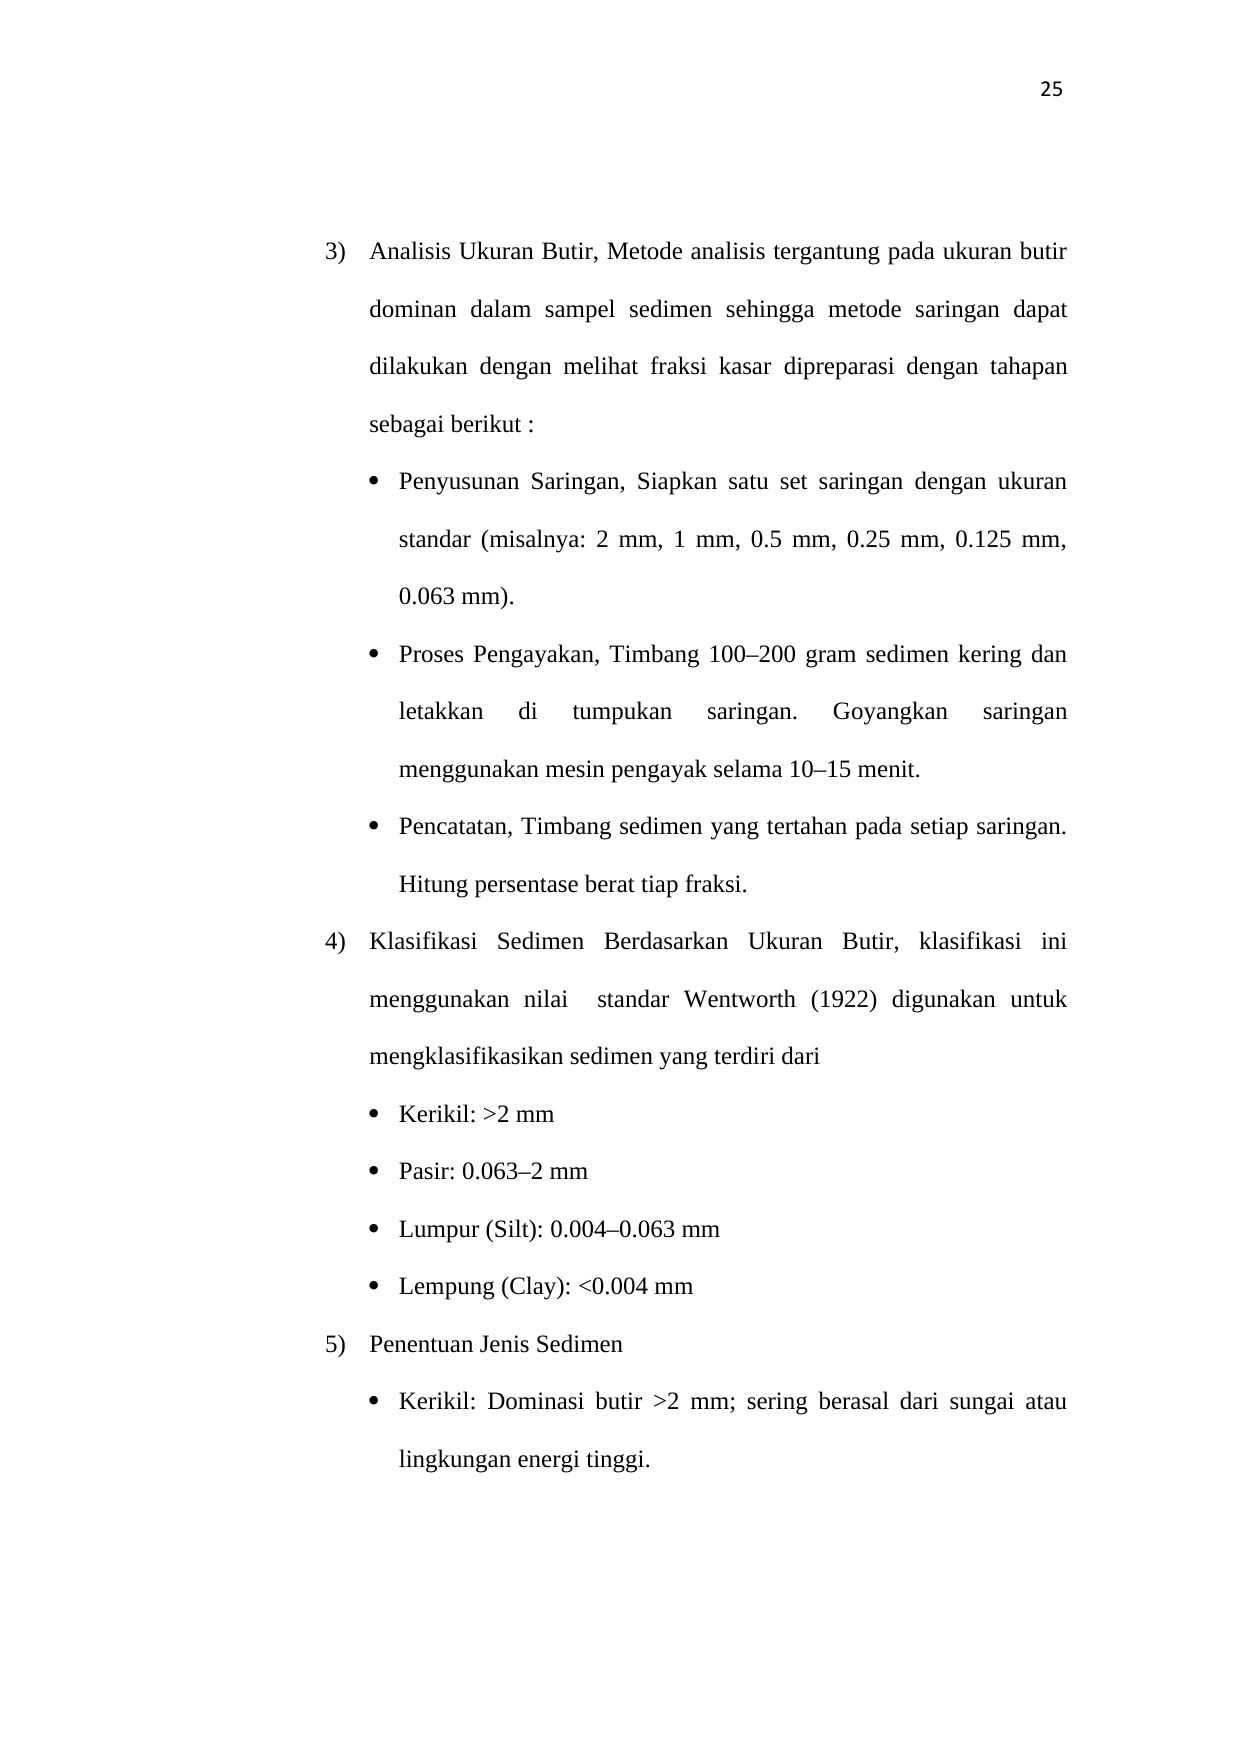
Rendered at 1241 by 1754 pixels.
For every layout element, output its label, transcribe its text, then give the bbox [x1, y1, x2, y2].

list Analisis Ukuran Butir, Metode analisis tergantung pada ukuran butir dominan dalam sampel sedimen sehingga metode saringan dapat dilakukan dengan melihat fraksi kasar dipreparasi dengan tahapan sebagai berikut : [325, 236, 1068, 437]
list Kerikil: Dominasi butir >2 mm; sering berasal dari sungai atau lingkungan energi tinggi. [369, 1386, 1068, 1472]
list Penentuan Jenis Sedimen [325, 1329, 1068, 1357]
list Lumpur (Silt): 0.004–0.063 mm [369, 1214, 1068, 1242]
list Penyusunan Saringan, Siapkan satu set saringan dengan ukuran standar (misalnya: 2 mm, 1 mm, 0.5 mm, 0.25 mm, 0.125 mm, 0.063 mm). [369, 466, 1068, 610]
list Klasifikasi Sedimen Berdasarkan Ukuran Butir, klasifikasi ini menggunakan nilai standar Wentworth (1922) digunakan untuk mengklasifikasikan sedimen yang terdiri dari [325, 926, 1068, 1070]
list Lempung (Clay): <0.004 mm [369, 1271, 1068, 1300]
list Pasir: 0.063–2 mm [369, 1156, 1068, 1185]
list Kerikil: >2 mm [369, 1099, 1068, 1127]
list Proses Pengayakan, Timbang 100–200 gram sedimen kering dan letakkan di tumpukan saringan. Goyangkan saringan menggunakan mesin pengayak selama 10–15 menit. [369, 639, 1068, 782]
list Pencatatan, Timbang sedimen yang tertahan pada setiap saringan. Hitung persentase berat tiap fraksi. [369, 811, 1068, 897]
